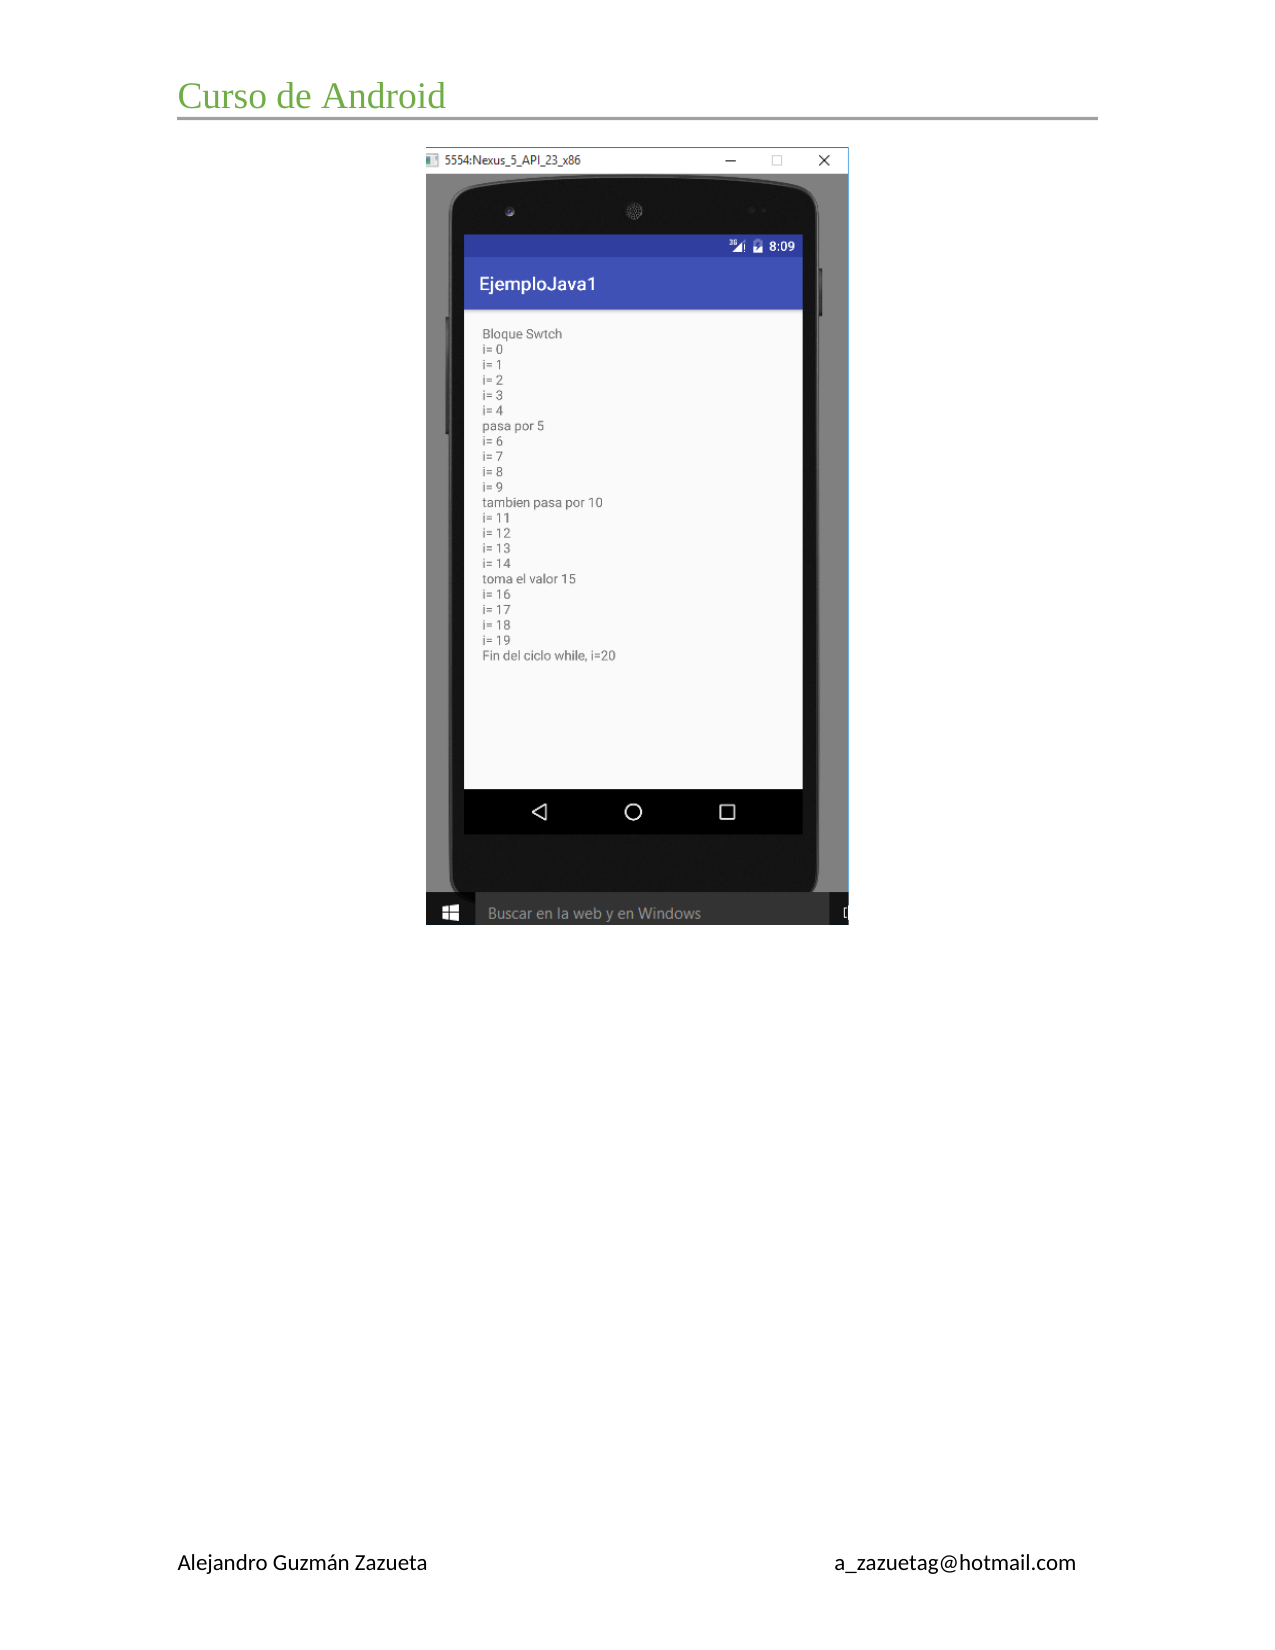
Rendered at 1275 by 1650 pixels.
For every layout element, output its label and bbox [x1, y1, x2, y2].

picture [426, 147, 849, 925]
